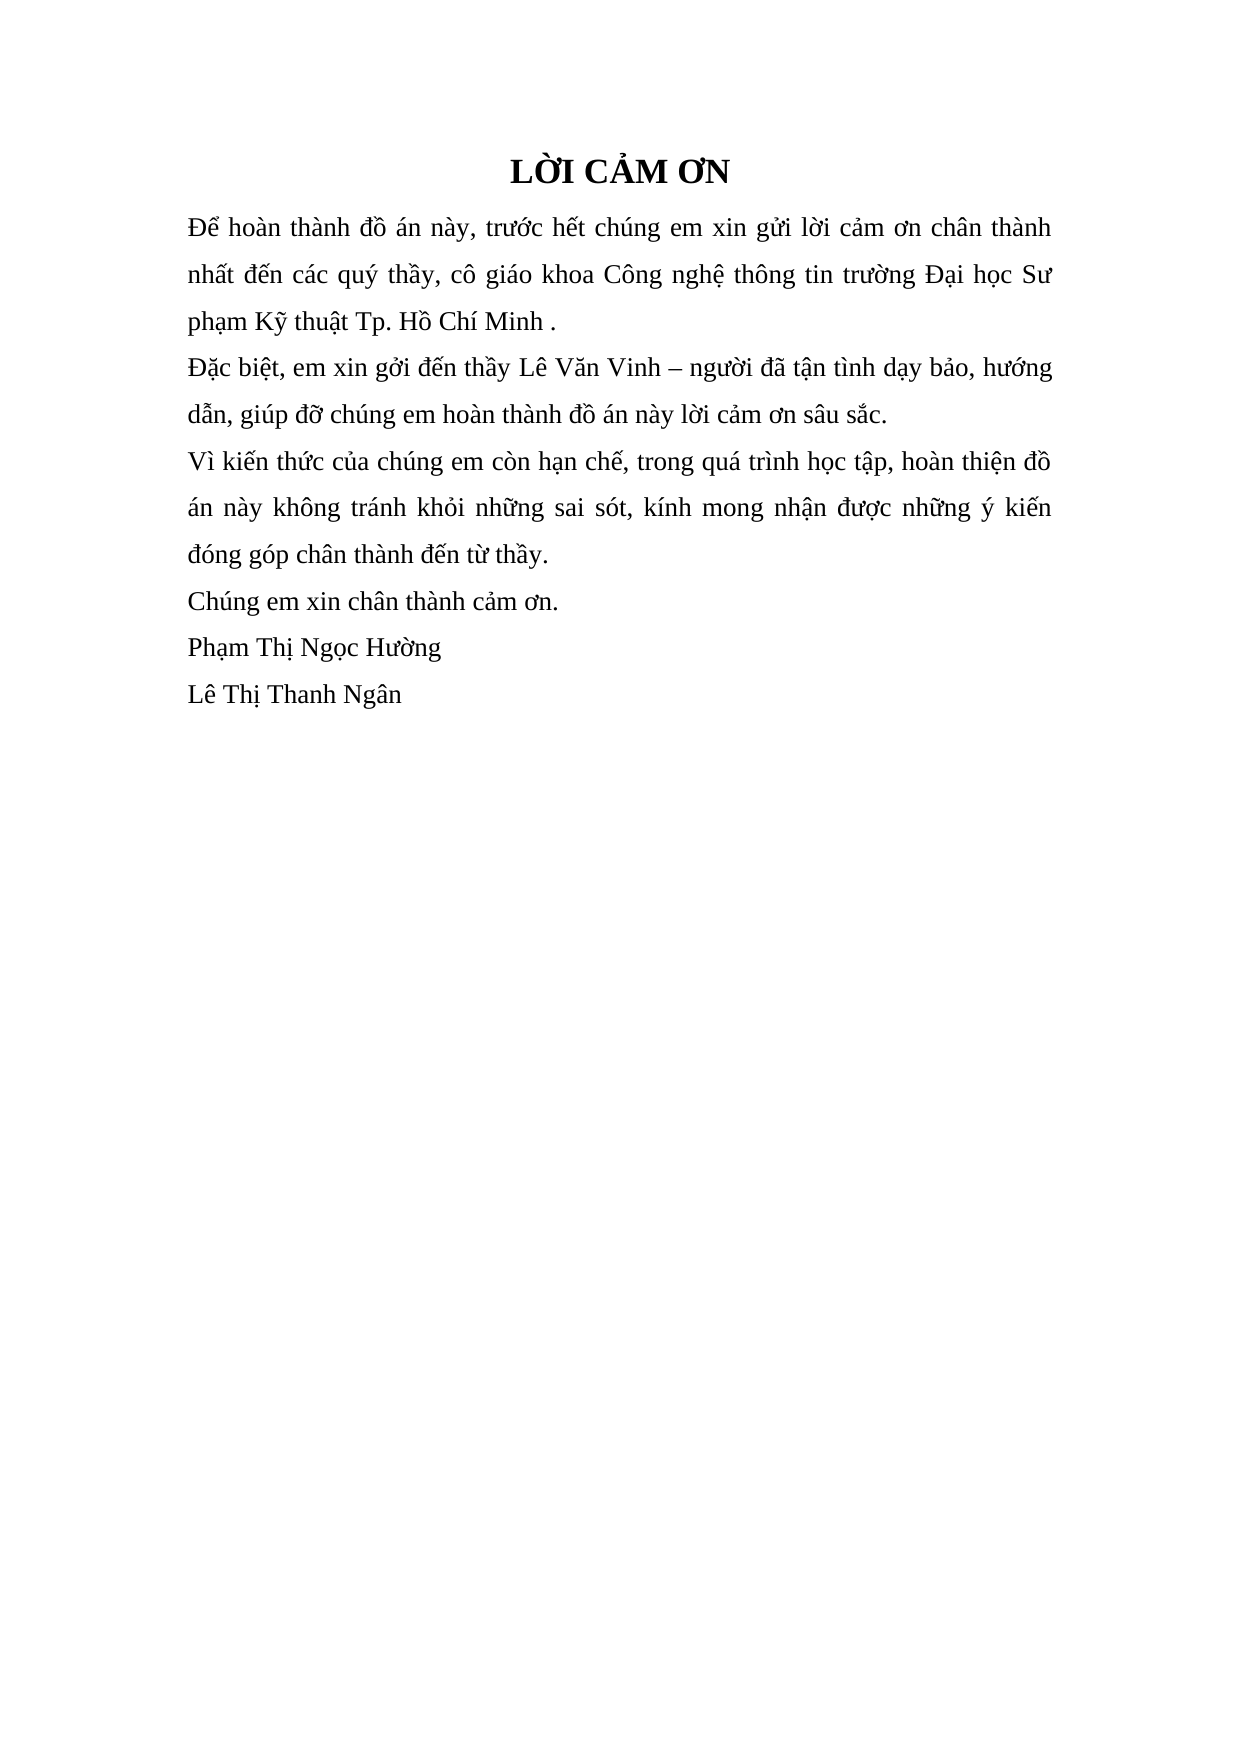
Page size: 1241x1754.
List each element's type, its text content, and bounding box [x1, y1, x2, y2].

text Để hoàn thành đồ án này, trước hết chúng em xin gửi lời cảm ơn chân thành nhất đến các quý thầy, cô giáo khoa Công nghệ thông tin trường Đại học Sư phạm Kỹ thuật Tp. Hồ Chí Minh . [187, 211, 1053, 336]
text Vì kiến thức của chúng em còn hạn chế, trong quá trình học tập, hoàn thiện đồ án này không tránh khỏi những sai sót, kính mong nhận được những ý kiến đóng góp chân thành đến từ thầy. [187, 444, 1053, 569]
text Lê Thị Thanh Ngân [187, 678, 1053, 709]
text Chúng em xin chân thành cảm ơn. [187, 584, 1053, 616]
text LỜI CẢM ƠN [187, 150, 1053, 191]
text Đặc biệt, em xin gởi đến thầy Lê Văn Vinh – người đã tận tình dạy bảo, hướng dẫn, giúp đỡ chúng em hoàn thành đồ án này lời cảm ơn sâu sắc. [187, 351, 1053, 429]
text Phạm Thị Ngọc Hường [187, 631, 1053, 662]
